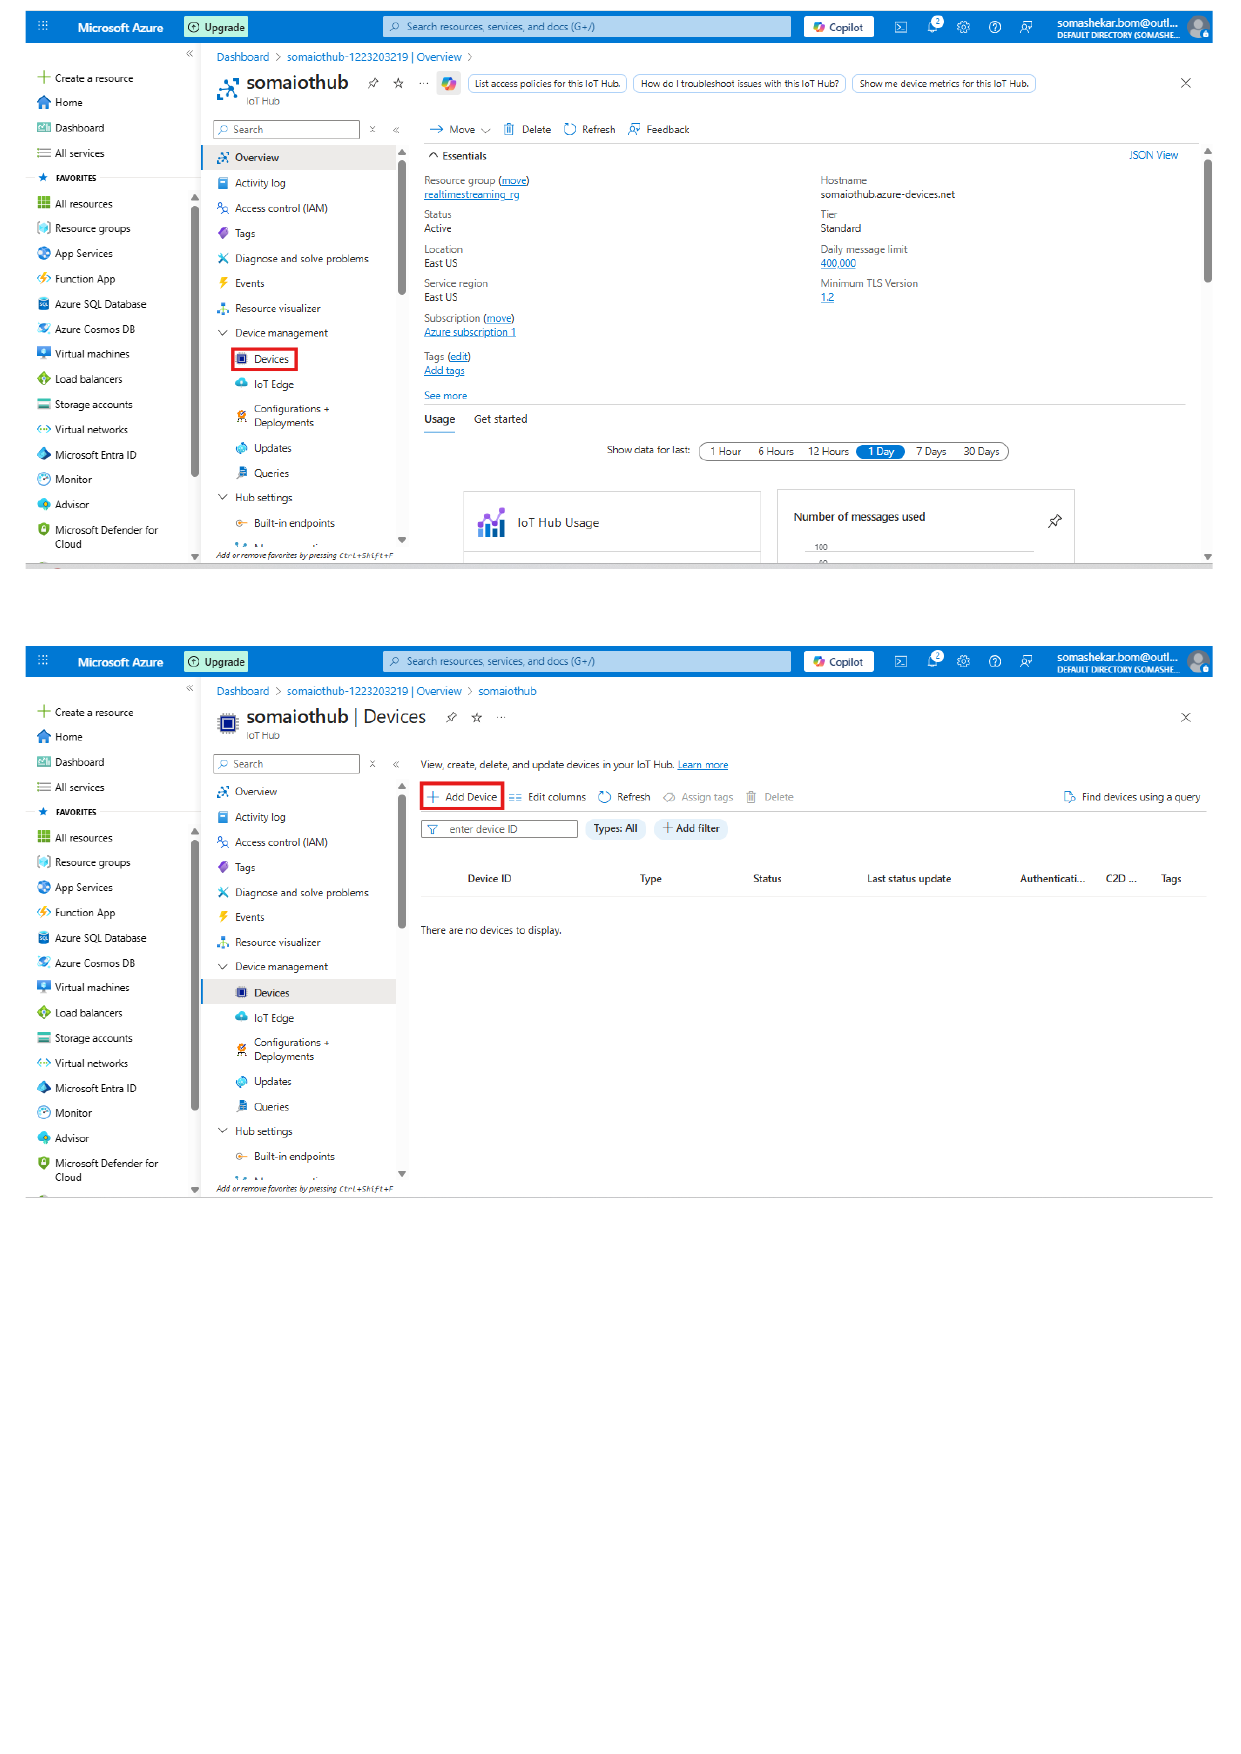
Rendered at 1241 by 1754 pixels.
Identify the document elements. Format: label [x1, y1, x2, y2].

picture [25, 9, 1213, 569]
picture [25, 646, 1213, 1198]
